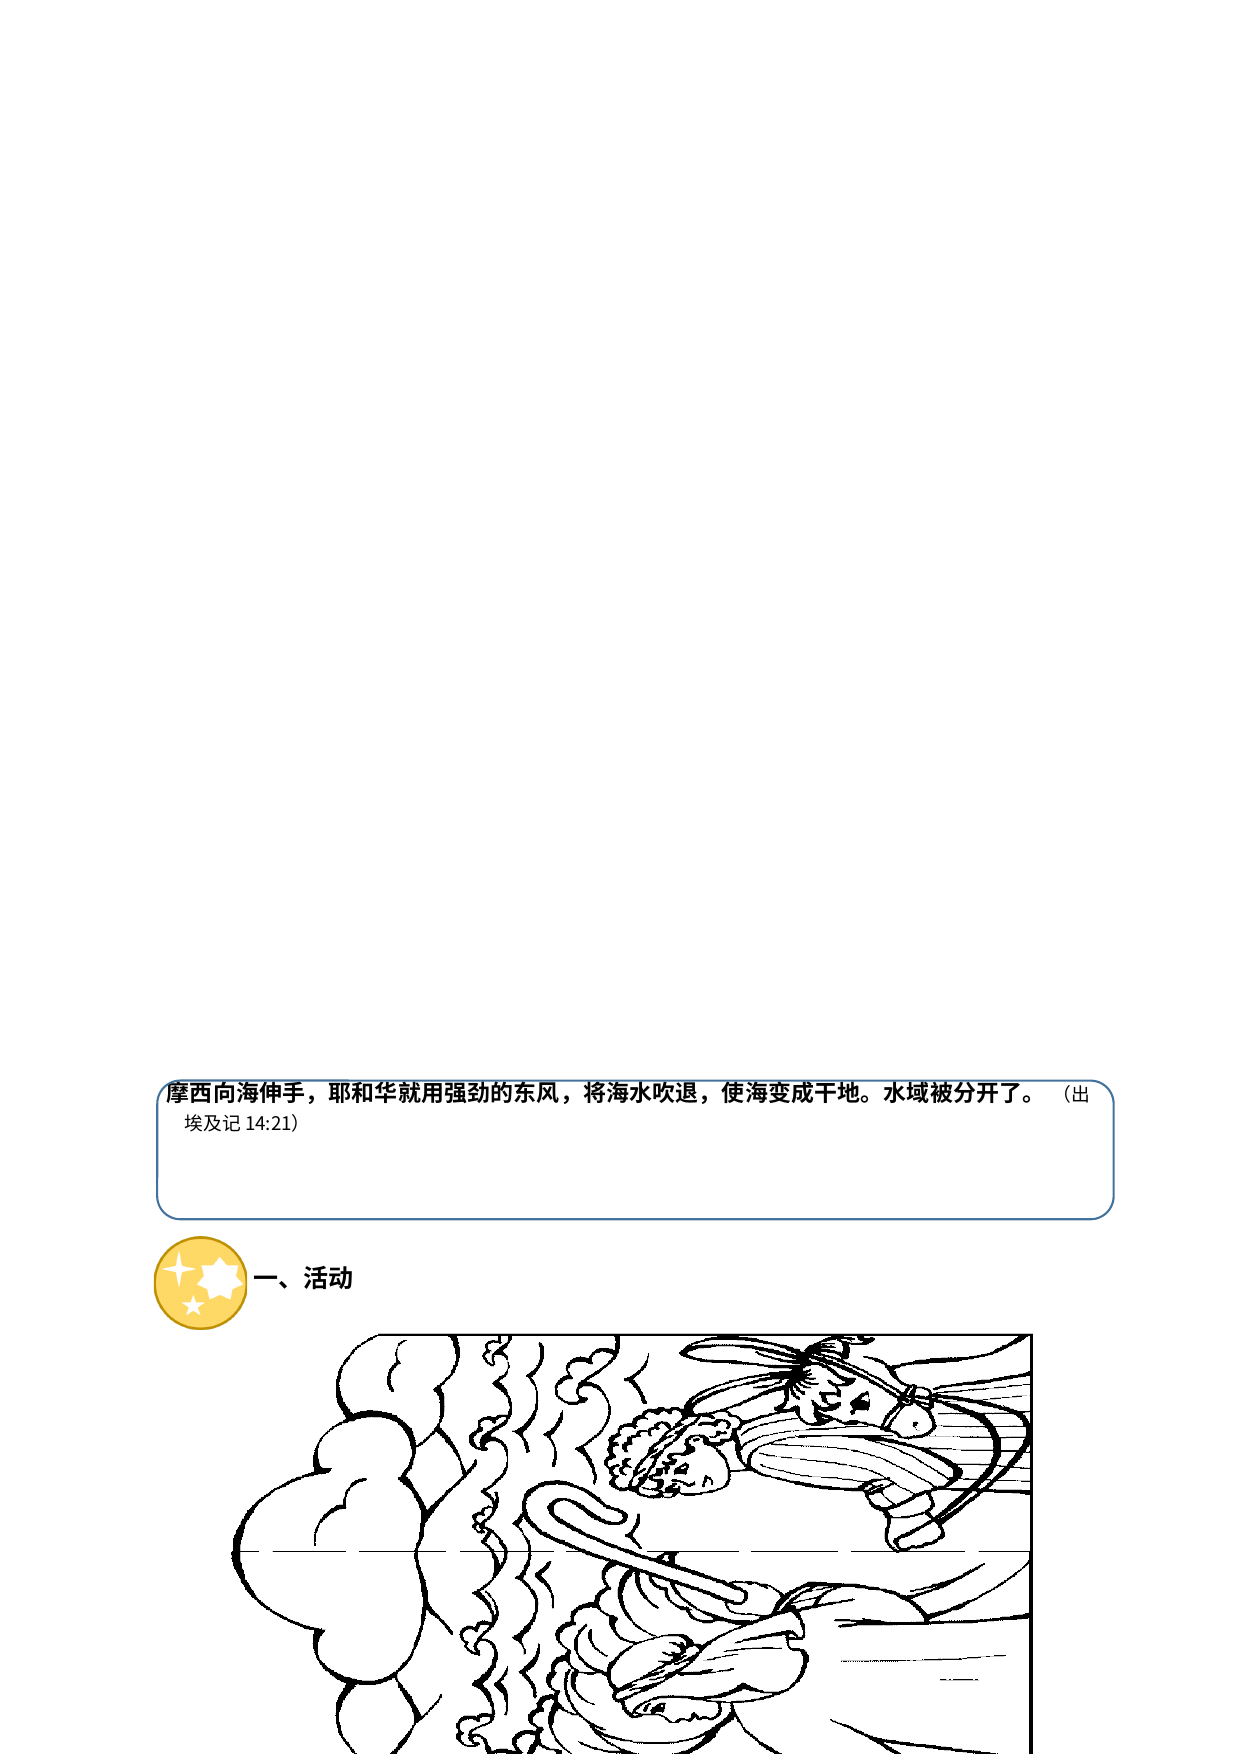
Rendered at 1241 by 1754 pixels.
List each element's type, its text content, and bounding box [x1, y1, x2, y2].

text 一、活动 [248, 1258, 1090, 1294]
picture [153, 1236, 1041, 1754]
text 摩西向海伸手，耶和华就用强劲的东风，将海水吹退，使海变成干地。水域被分开了。 （出埃及记 14:21） [150, 1075, 1090, 1136]
